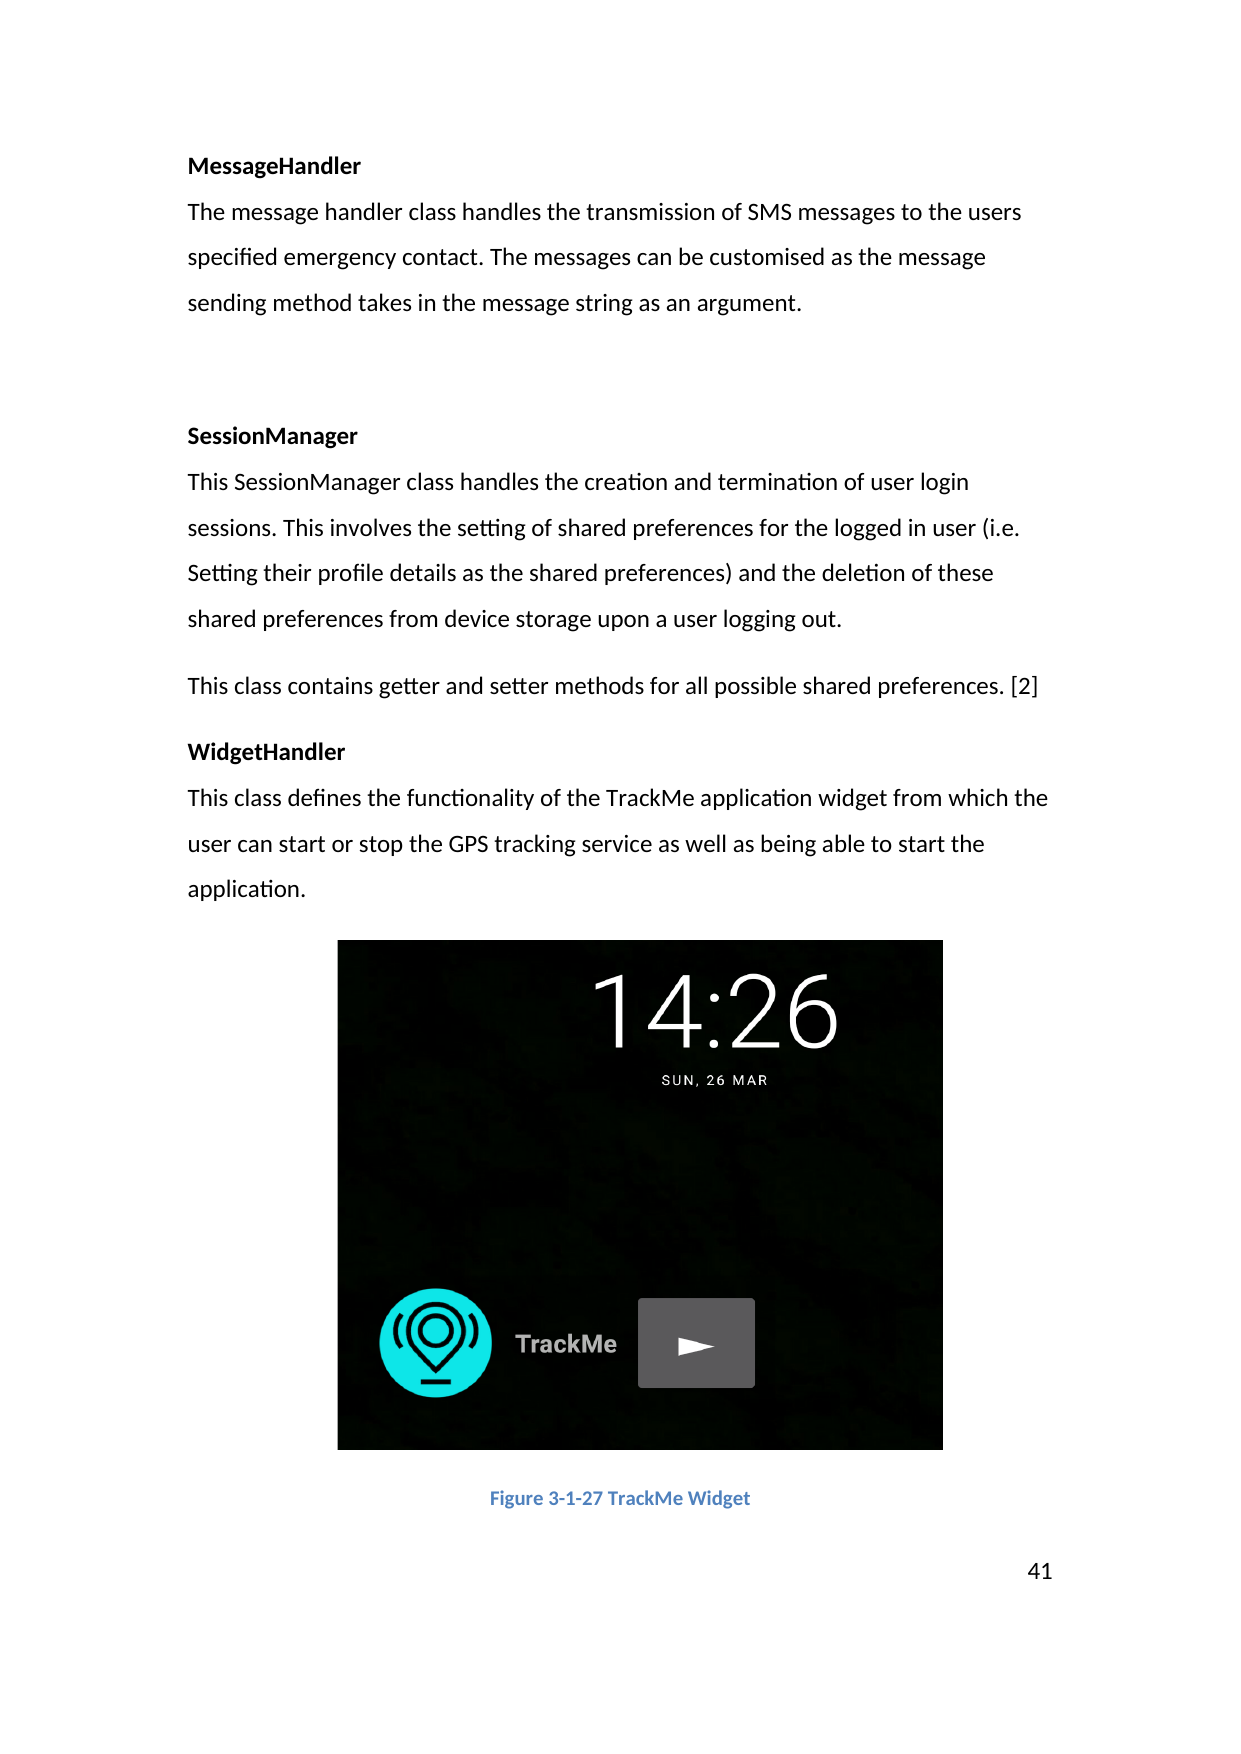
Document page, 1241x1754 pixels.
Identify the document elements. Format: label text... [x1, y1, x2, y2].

subtitle SessionManager [187, 420, 1053, 451]
text This class defines the functionality of the TrackMe application widget from which the user can start or stop the GPS tracking service as well as being able to start the application. [187, 782, 1053, 904]
text The message handler class handles the transmission of SMS messages to the users specified emergency contact. The messages can be customised as the message sending method takes in the message string as an argument. [187, 196, 1053, 318]
text Figure 3-1-27 TrackMe Widget [187, 1485, 1053, 1511]
text This class contains getter and setter methods for all possible shared preferences. [2] [187, 670, 1053, 700]
subtitle WidgetHandler [187, 736, 1053, 767]
text This SessionManager class handles the creation and termination of user login sessions. This involves the setting of shared preferences for the logged in user (i.e. Setting their profile details as the shared preferences) and the deletion of these shared preferences from device storage upon a user logging out. [187, 466, 1053, 634]
subtitle MessageHandler [187, 150, 1053, 181]
picture [337, 940, 943, 1450]
